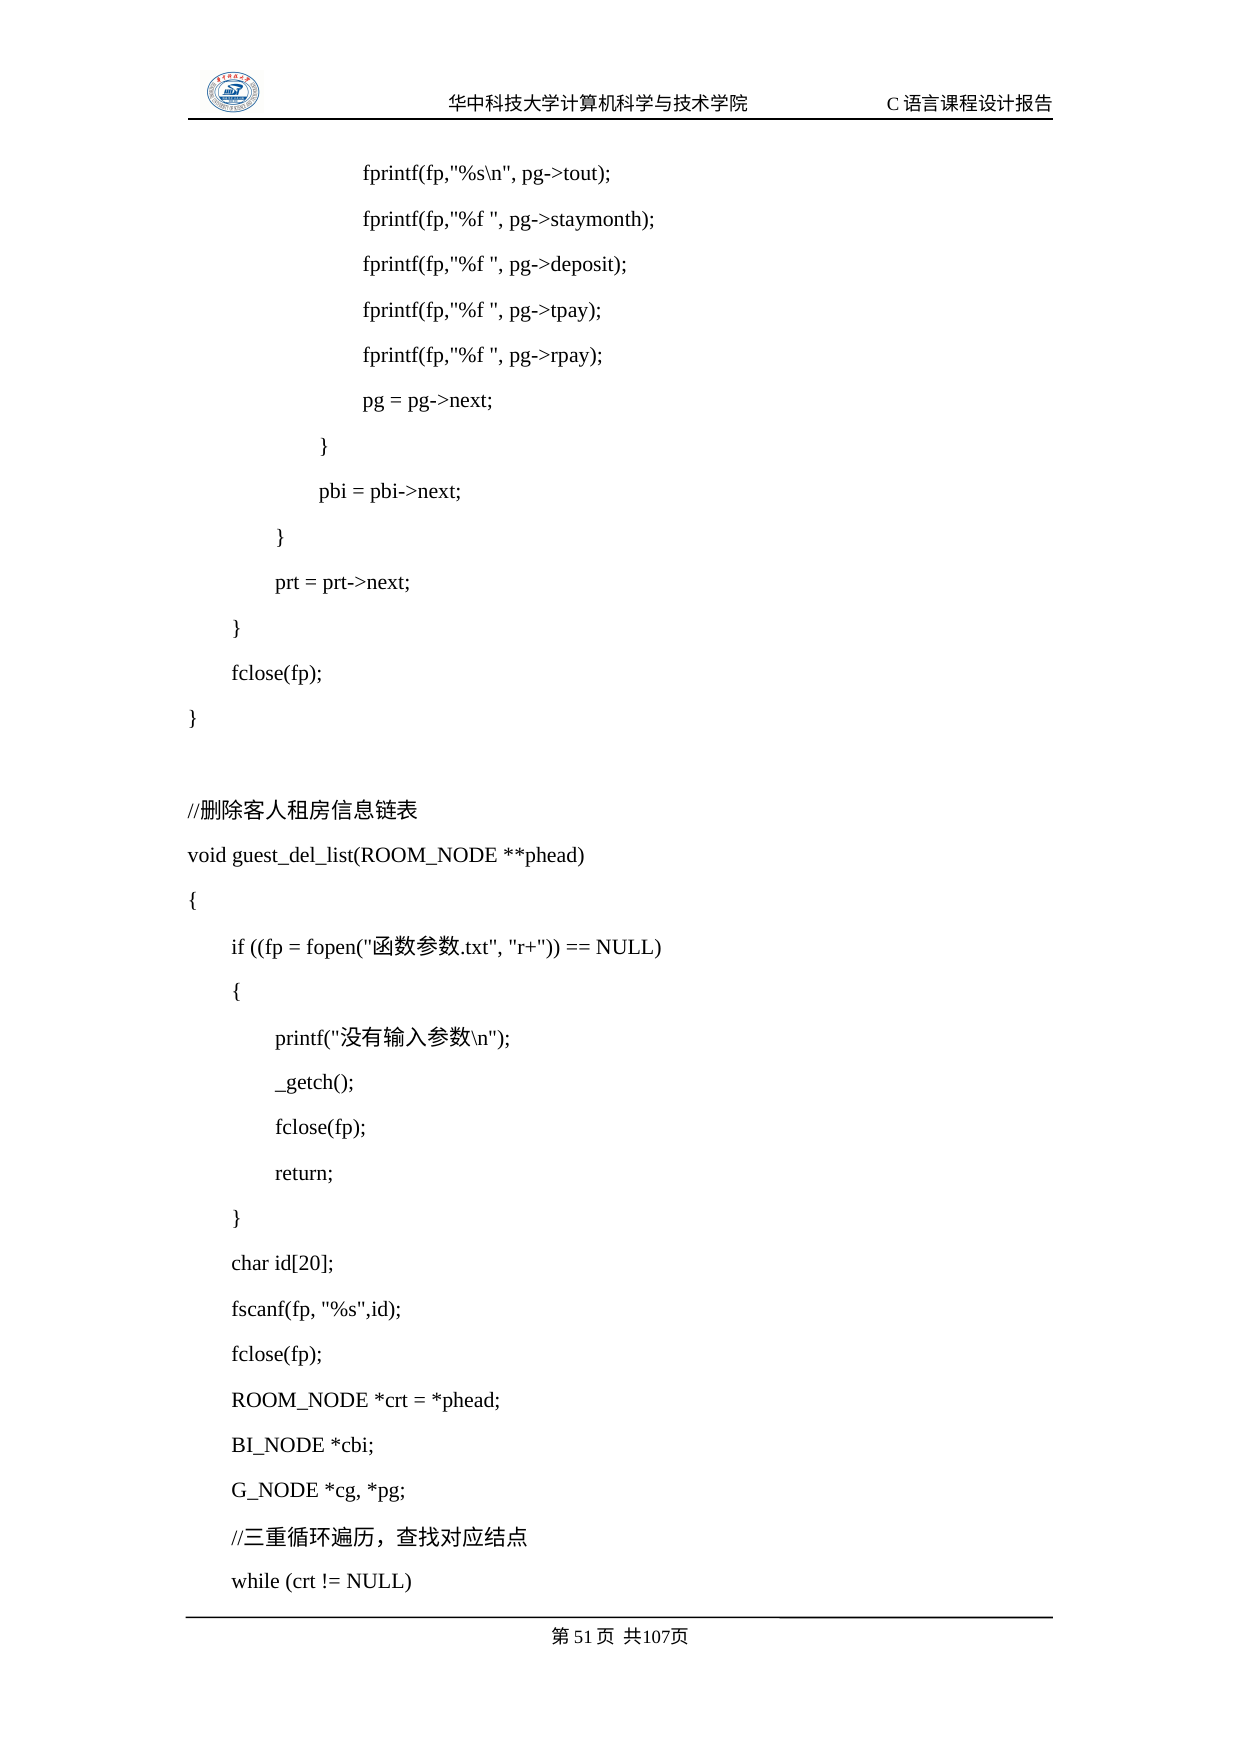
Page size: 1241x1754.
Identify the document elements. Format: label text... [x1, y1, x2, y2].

text //三重循环遍历，查找对应结点 [187, 1513, 1053, 1558]
text ROOM_NODE *crt = *phead; [187, 1377, 1053, 1422]
text pbi = pbi->next; [187, 468, 1053, 514]
text { [187, 877, 1053, 922]
text fprintf(fp,"%f ", pg->rpay); [187, 332, 1053, 377]
text BI_NODE *cbi; [187, 1422, 1053, 1467]
text } [187, 695, 1053, 741]
text void guest_del_list(ROOM_NODE **phead) [187, 832, 1053, 877]
text fprintf(fp,"%s\n", pg->tout); [187, 150, 1053, 196]
text } [187, 514, 1053, 559]
text { [187, 968, 1053, 1013]
text G_NODE *cg, *pg; [187, 1467, 1053, 1513]
text } [187, 1195, 1053, 1240]
text prt = prt->next; [187, 559, 1053, 604]
text } [187, 604, 1053, 650]
text if ((fp = fopen("函数参数.txt", "r+")) == NULL) [187, 922, 1053, 968]
text pg = pg->next; [187, 377, 1053, 423]
text fclose(fp); [187, 1104, 1053, 1149]
text return; [187, 1149, 1053, 1195]
text while (crt != NULL) [187, 1558, 1053, 1604]
text fprintf(fp,"%f ", pg->staymonth); [187, 196, 1053, 241]
text //删除客人租房信息链表 [187, 786, 1053, 832]
text fprintf(fp,"%f ", pg->deposit); [187, 241, 1053, 287]
text char id[20]; [187, 1240, 1053, 1286]
text _getch(); [187, 1059, 1053, 1104]
text fclose(fp); [187, 650, 1053, 695]
text fscanf(fp, "%s",id); [187, 1286, 1053, 1331]
picture [200, 70, 264, 113]
text fclose(fp); [187, 1331, 1053, 1377]
text fprintf(fp,"%f ", pg->tpay); [187, 287, 1053, 332]
text printf("没有输入参数\n"); [187, 1013, 1053, 1059]
text } [187, 423, 1053, 468]
